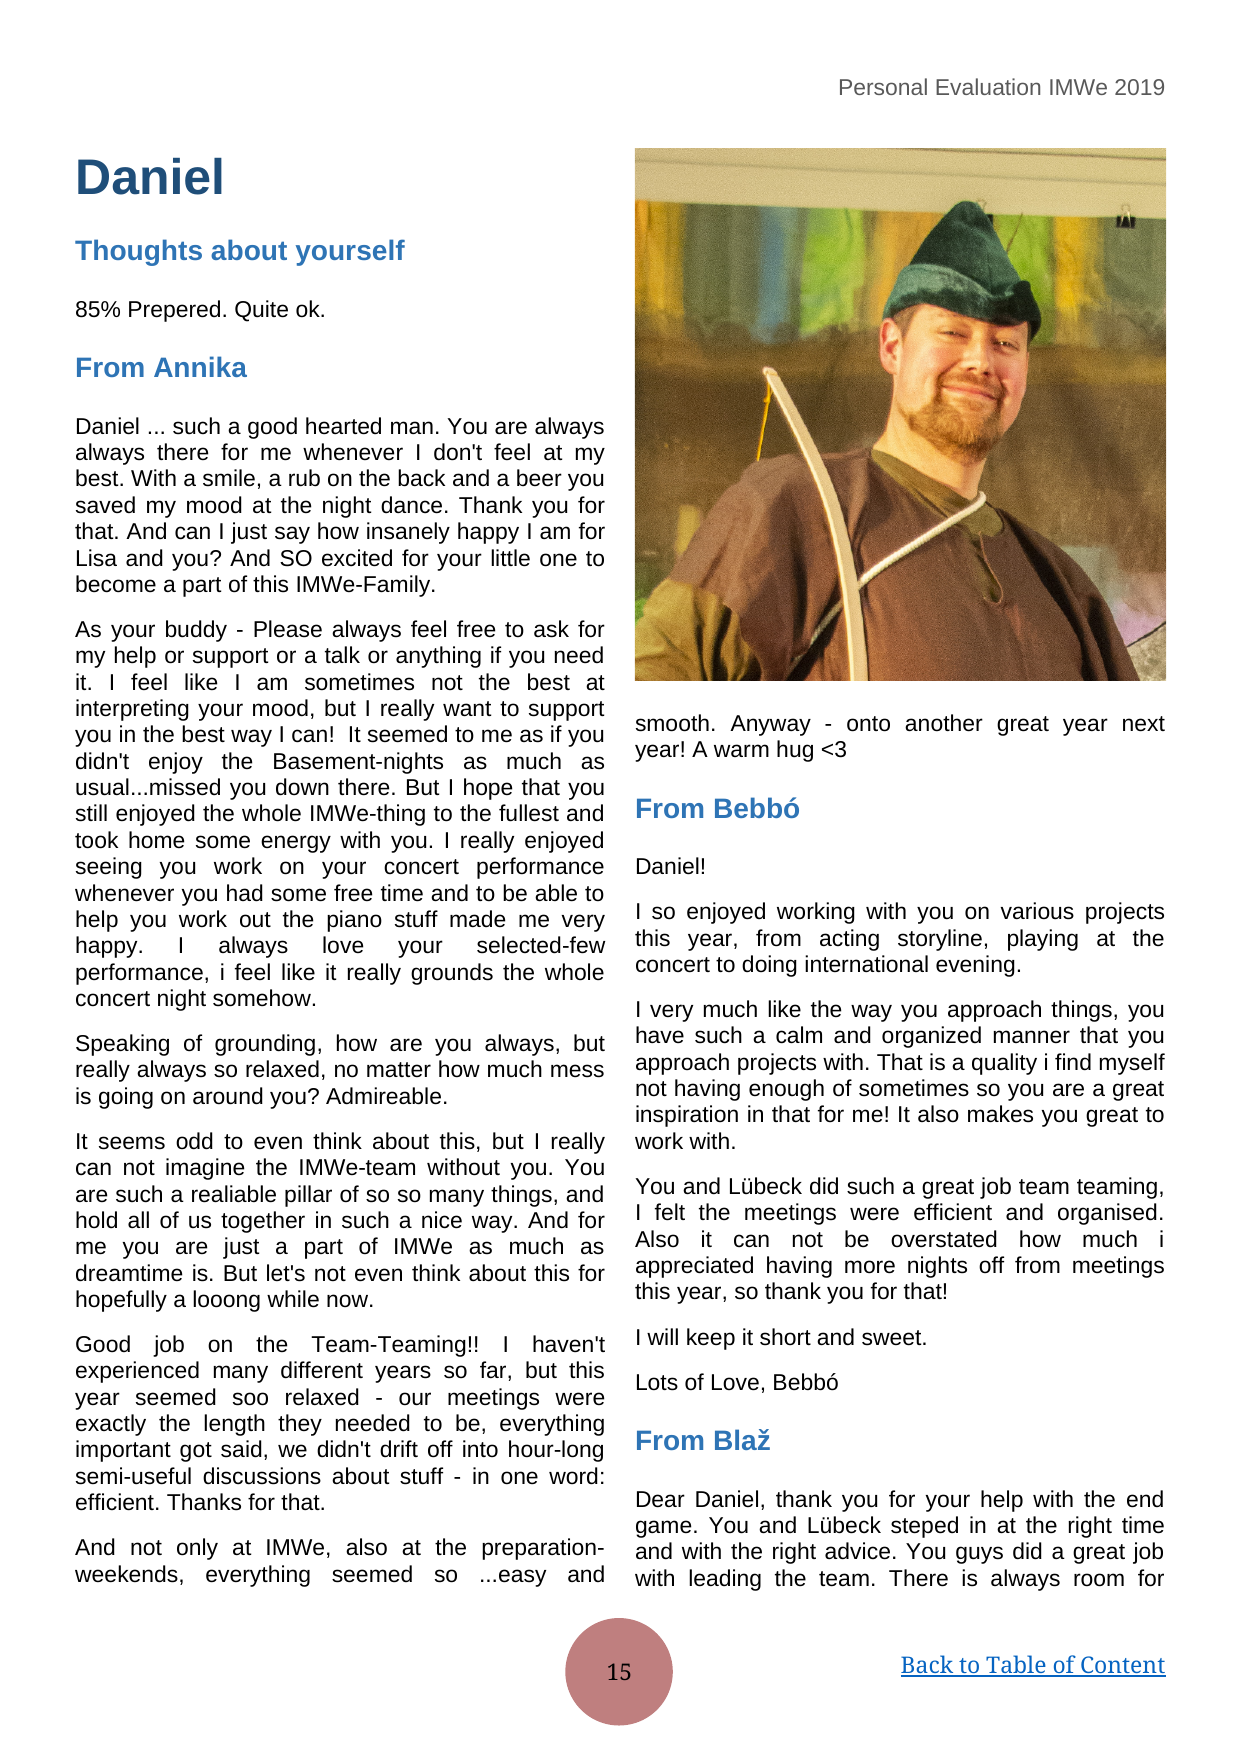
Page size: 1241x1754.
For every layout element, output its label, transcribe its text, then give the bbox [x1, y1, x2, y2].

subtitle Thoughts about yourself [75, 234, 605, 266]
text I will keep it short and sweet. [635, 1323, 1165, 1350]
text 85% Prepered. Quite ok. [75, 296, 605, 322]
text I so enjoyed working with you on various projects this year, from acting storyline, playing at the concert to doing international evening. [635, 898, 1165, 977]
subtitle Daniel [75, 147, 605, 205]
picture [634, 148, 1167, 681]
text Daniel ... such a good hearted man. You are always always there for me whenever I don't feel at my best. With a smile, a rub on the back and a beer you saved my mood at the night dance. Thank you for that. And can I just say how insanely happy I am for Lisa and you? And SO excited for your little one to become a part of this IMWe-Family. [75, 413, 605, 597]
text I very much like the way you approach things, you have such a calm and organized manner that you approach projects with. That is a quality i find myself not having enough of sometimes so you are a great inspiration in that for me! It also makes you great to work with. [635, 996, 1165, 1154]
text Daniel! [635, 853, 1165, 879]
subtitle From Blaž [635, 1424, 1165, 1456]
text As your buddy - Please always feel free to ask for my help or support or a talk or anything if you need it. I feel like I am sometimes not the best at interpreting your mood, but I really want to support you in the best way I can! It seemed to me as if you didn't enjoy the Basement-nights as much as usual...missed you down there. But I hope that you still enjoyed the whole IMWe-thing to the fullest and took home some energy with you. I really enjoyed seeing you work on your concert performance whenever you had some free time and to be able to help you work out the piano stuff made me very happy. I always love your selected-few performance, i feel like it really grounds the whole concert night somehow. [75, 616, 605, 1011]
text And not only at IMWe, also at the preparation-weekends, everything seemed so ...easy and smooth. Anyway - onto another great year next year! A warm hug <3 [635, 681, 1165, 762]
text Speaking of grounding, how are you always, but really always so relaxed, no matter how much mess is going on around you? Admireable. [75, 1030, 605, 1109]
subtitle From Bebbó [635, 792, 1165, 824]
text Lots of Love, Bebbó [635, 1368, 1165, 1395]
text Good job on the Team-Teaming!! I haven't experienced many different years so far, but this year seemed soo relaxed - our meetings were exactly the length they needed to be, everything important got said, we didn't drift off into hour-long semi-useful discussions about stuff - in one word: efficient. Thanks for that. [75, 1331, 605, 1516]
subtitle From Annika [75, 351, 605, 383]
text And not only at IMWe, also at the preparation-weekends, everything seemed so ...easy and smooth. Anyway - onto another great year next year! A warm hug <3 [75, 1534, 605, 1587]
text You and Lübeck did such a great job team teaming, I felt the meetings were efficient and organised. Also it can not be overstated how much i appreciated having more nights off from meetings this year, so thank you for that! [635, 1173, 1165, 1305]
text It seems odd to even think about this, but I really can not imagine the IMWe-team without you. You are such a realiable pillar of so so many things, and hold all of us together in such a nice way. And for me you are just a part of IMWe as much as dreamtime is. But let's not even think about this for hopefully a looong while now. [75, 1128, 605, 1312]
